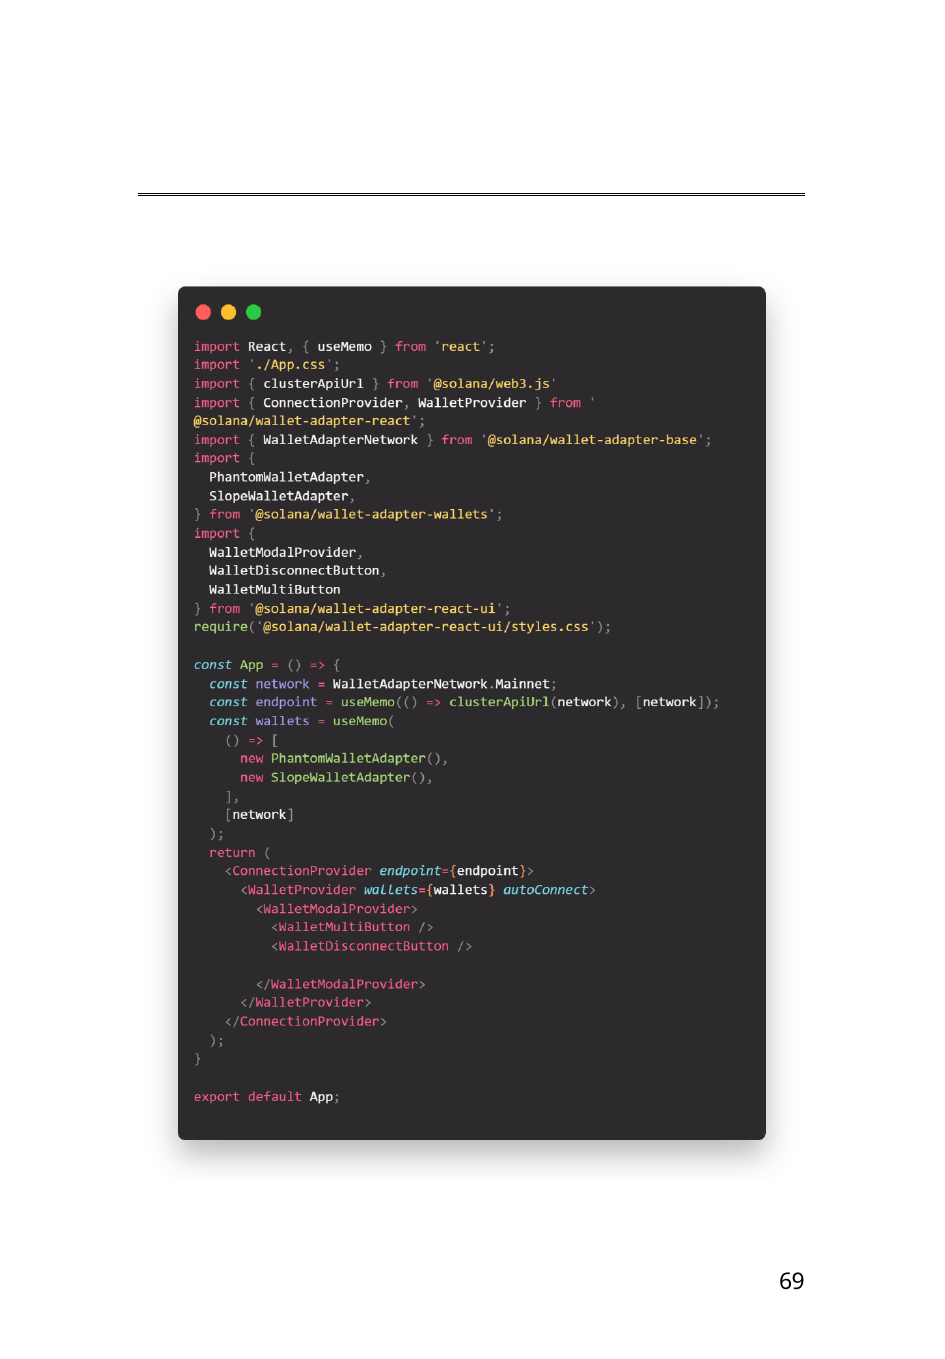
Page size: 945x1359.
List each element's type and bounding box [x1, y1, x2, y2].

picture [137, 246, 805, 1180]
